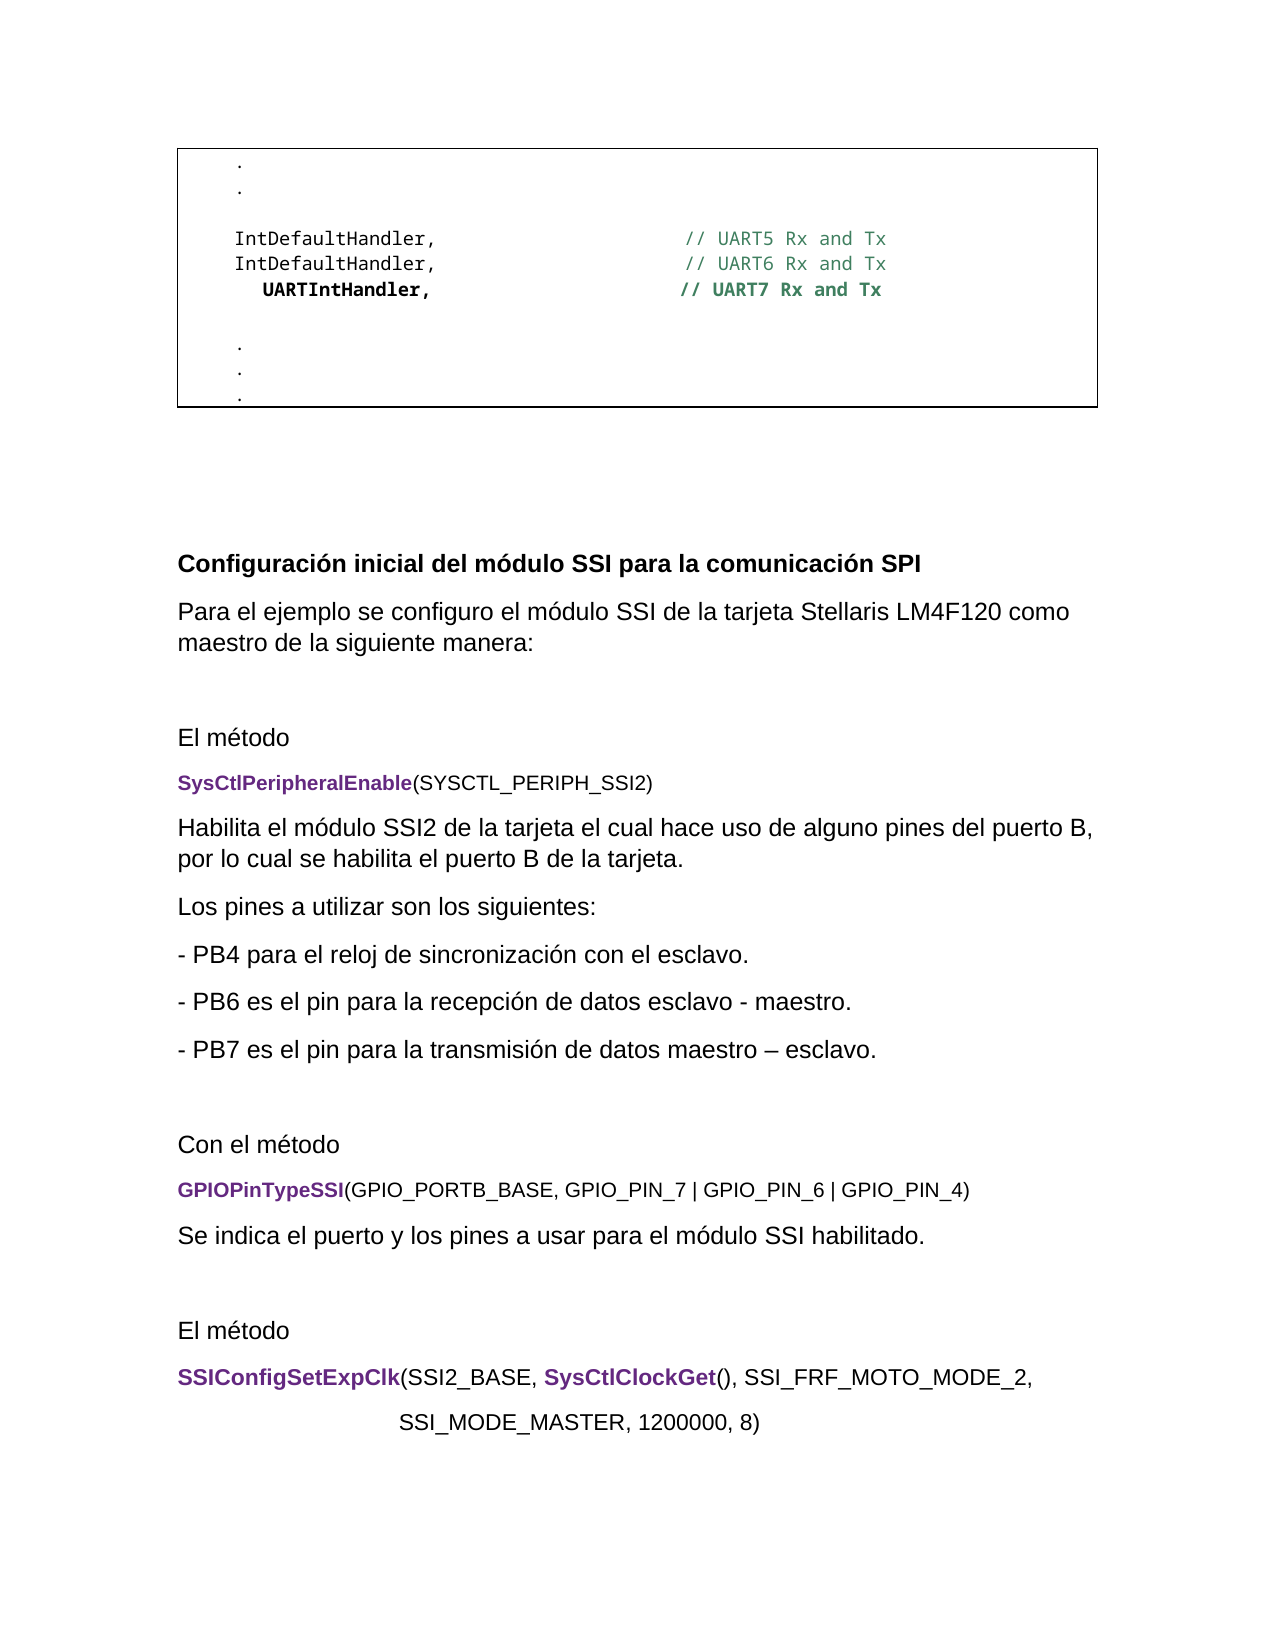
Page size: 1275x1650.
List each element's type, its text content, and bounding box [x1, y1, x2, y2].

text SSIConfigSetExpClk(SSI2_BASE, SysCtlClockGet(), SSI_FRF_MOTO_MODE_2, [177, 1364, 1098, 1390]
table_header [178, 149, 1097, 406]
text El método [177, 723, 1098, 752]
text - PB6 es el pin para la recepción de datos esclavo - maestro. [177, 987, 1098, 1016]
text Configuración inicial del módulo SSI para la comunicación SPI [177, 549, 1098, 578]
text Para el ejemplo se configuro el módulo SSI de la tarjeta Stellaris LM4F120 como maestro de la siguiente manera: [177, 597, 1098, 656]
text Se indica el puerto y los pines a usar para el módulo SSI habilitado. [177, 1221, 1098, 1249]
text SSI_MODE_MASTER, 1200000, 8) [177, 1409, 1098, 1435]
text Habilita el módulo SSI2 de la tarjeta el cual hace uso de alguno pines del puerto B, por lo cual se habilita el puerto B de la tarjeta. [177, 813, 1098, 873]
text Los pines a utilizar son los siguientes: [177, 892, 1098, 921]
text Con el método [177, 1131, 1098, 1159]
text GPIOPinTypeSSI(GPIO_PORTB_BASE, GPIO_PIN_7 | GPIO_PIN_6 | GPIO_PIN_4) [177, 1178, 1098, 1202]
text El método [177, 1316, 1098, 1345]
text SysCtlPeripheralEnable(SYSCTL_PERIPH_SSI2) [177, 771, 1098, 795]
text - PB4 para el reloj de sincronización con el esclavo. [177, 940, 1098, 968]
text - PB7 es el pin para la transmisión de datos maestro – esclavo. [177, 1035, 1098, 1064]
